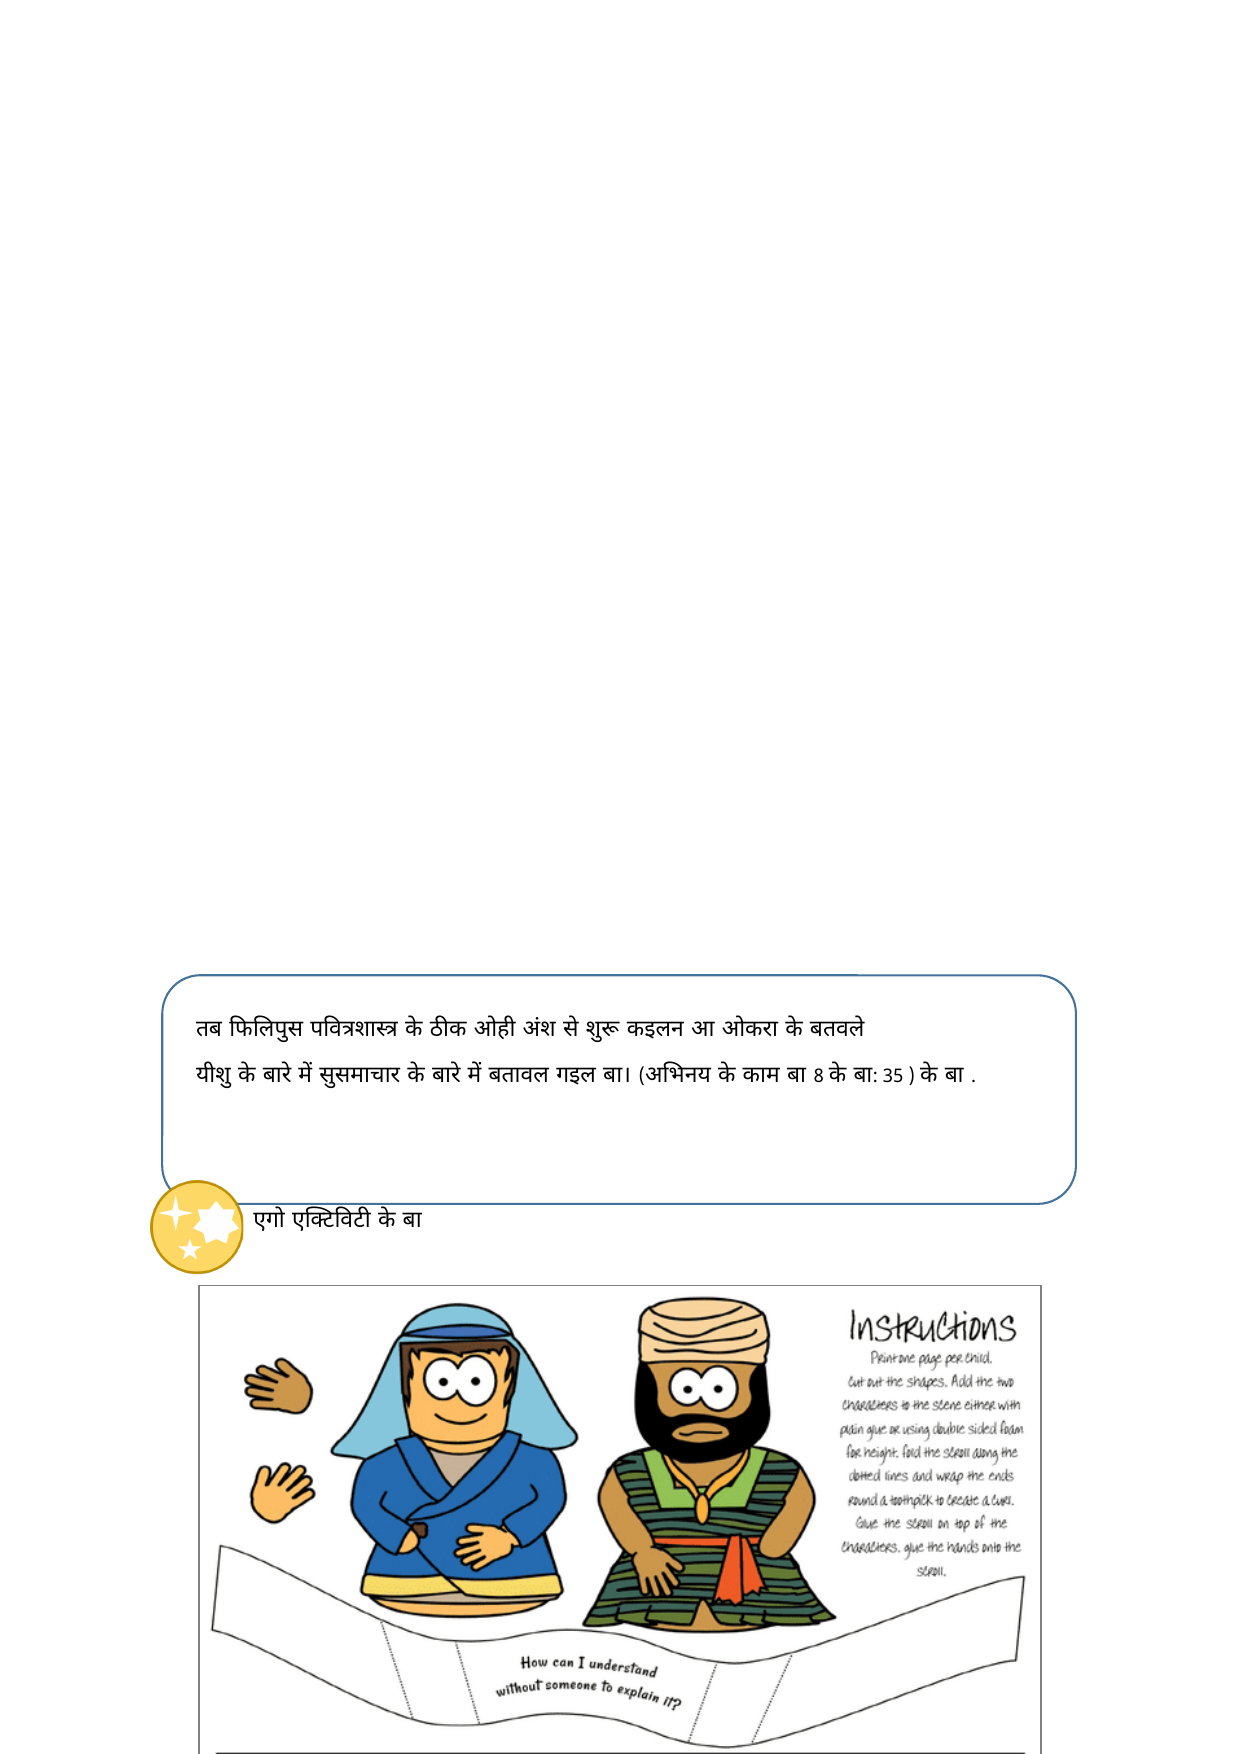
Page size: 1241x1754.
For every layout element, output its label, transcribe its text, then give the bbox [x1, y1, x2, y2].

picture [150, 1180, 244, 1274]
picture [200, 1286, 1040, 1754]
text यीशु के बारे में सुसमाचार के बारे में बतावल गइल बा। (अभिनय के काम बा 8 के बा: 35 ) के बा . [150, 1061, 1090, 1090]
text एगो एक्टिविटी के बा [244, 1206, 1090, 1233]
text तब फिलिपुस पवित्रशास्त्र के ठीक ओही अंश से शुरू कइलन आ ओकरा के बतवले [260, 1015, 1090, 1042]
